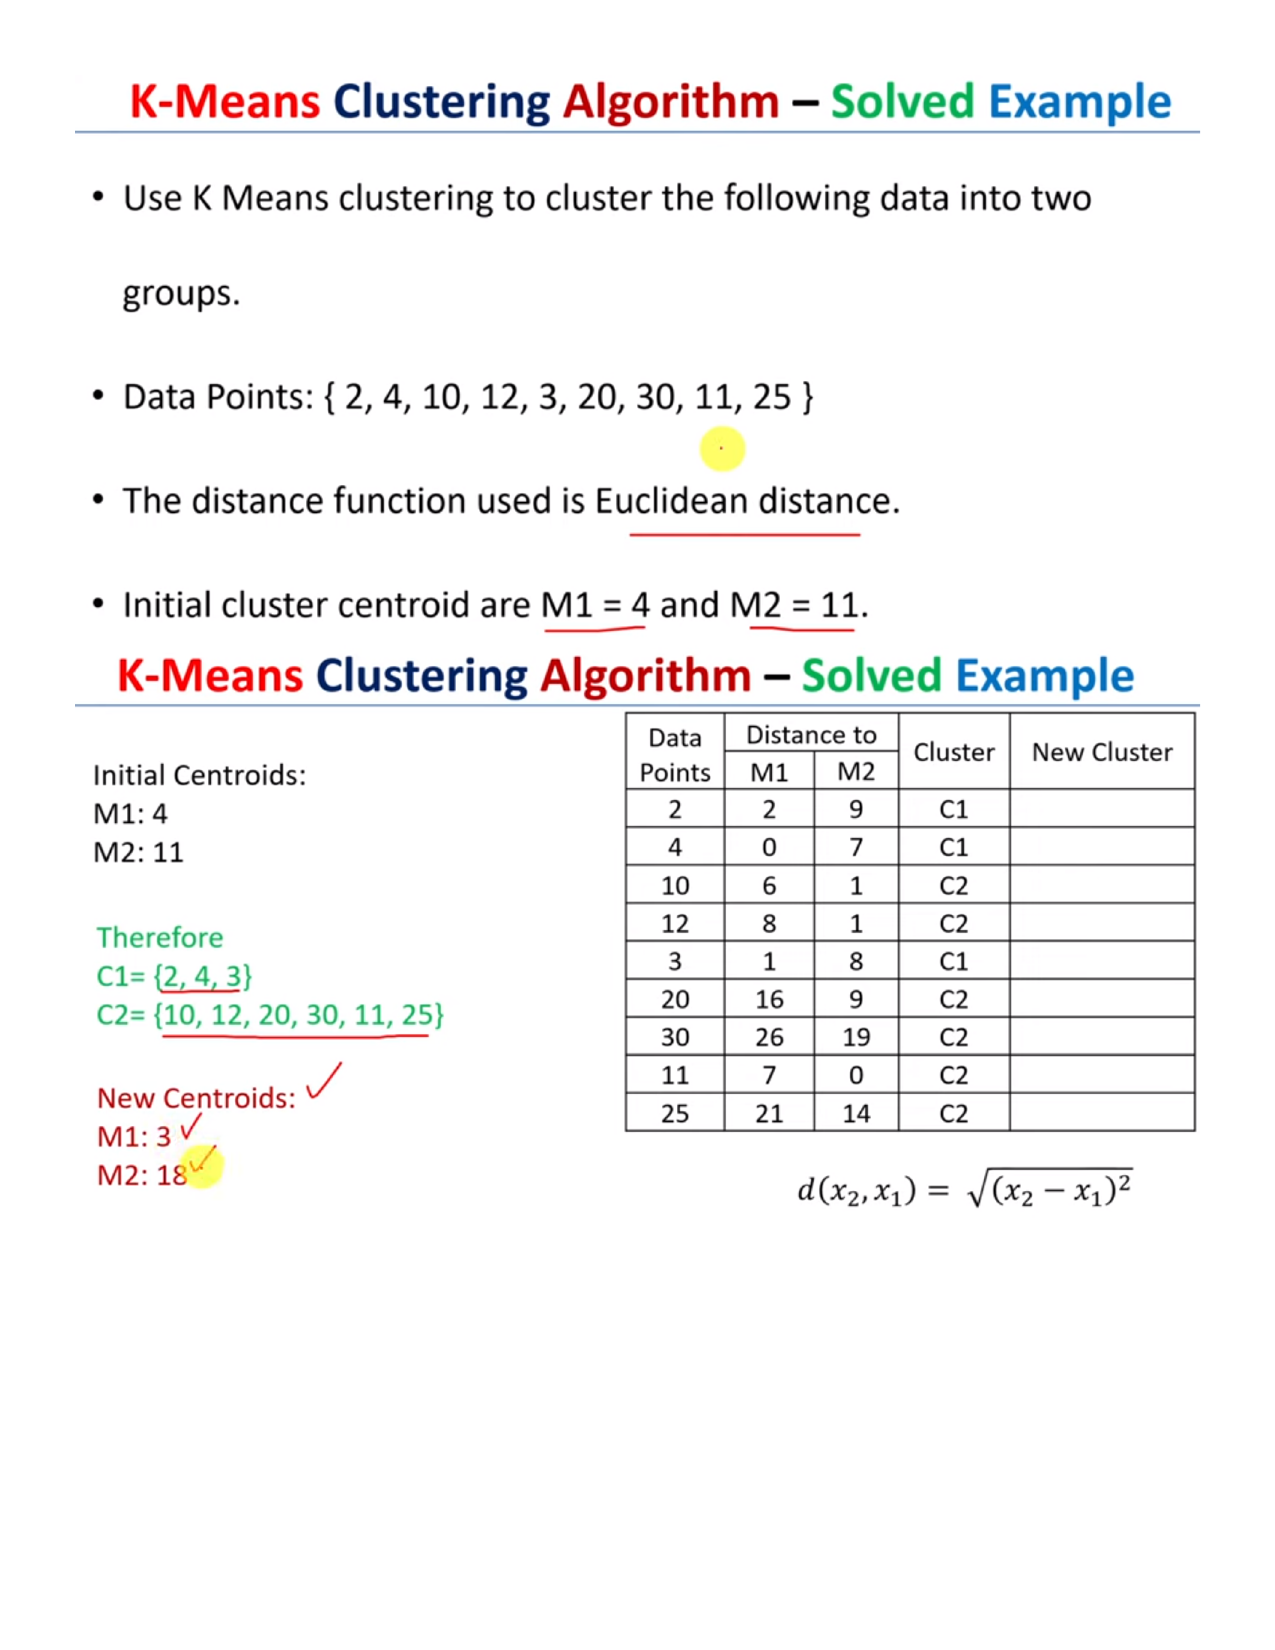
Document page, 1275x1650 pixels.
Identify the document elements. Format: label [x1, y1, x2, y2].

picture [75, 75, 1200, 643]
picture [75, 645, 1200, 1219]
